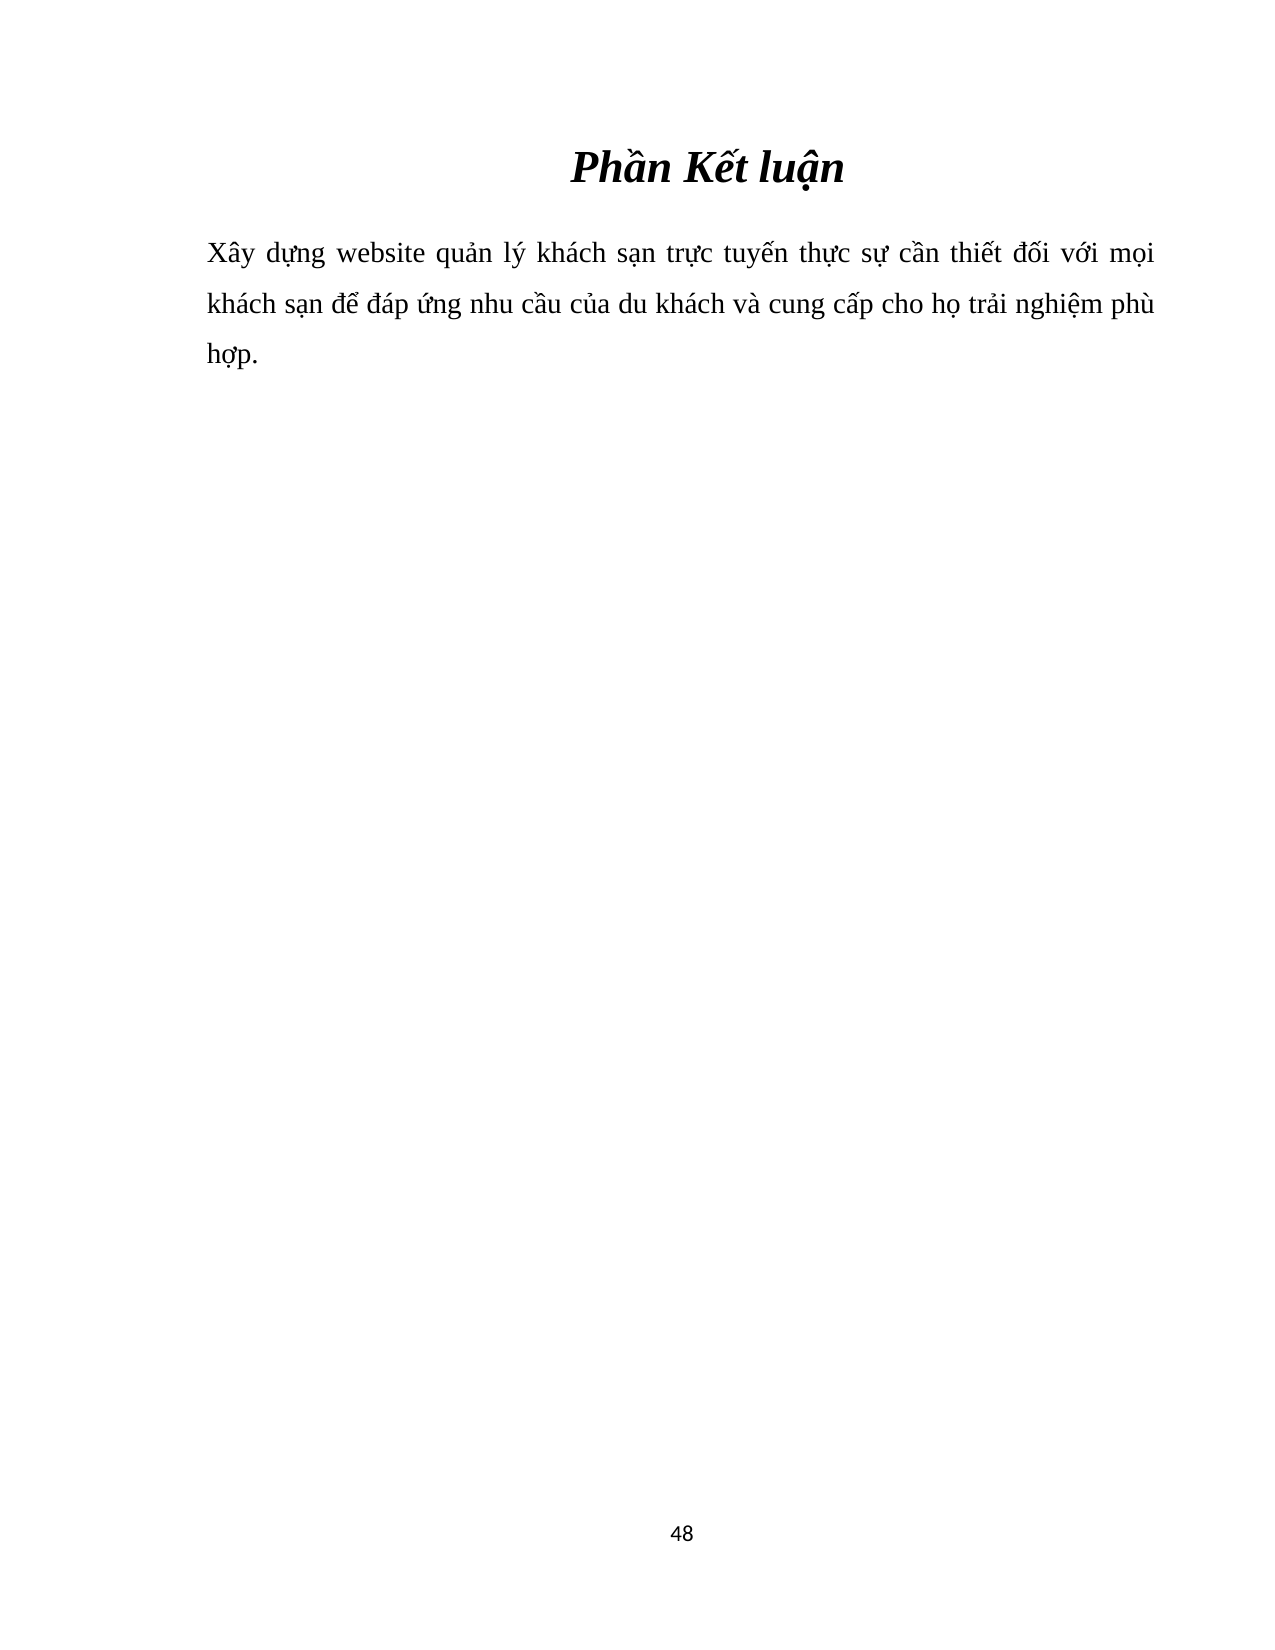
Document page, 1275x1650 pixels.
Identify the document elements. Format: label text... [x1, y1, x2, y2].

text Phần Kết luận [263, 140, 1157, 192]
text Xây dựng website quản lý khách sạn trực tuyến thực sự cần thiết đối với mọi khách sạn để đáp ứng nhu cầu của du khách và cung cấp cho họ trải nghiệm phù hợp. [207, 235, 1157, 369]
